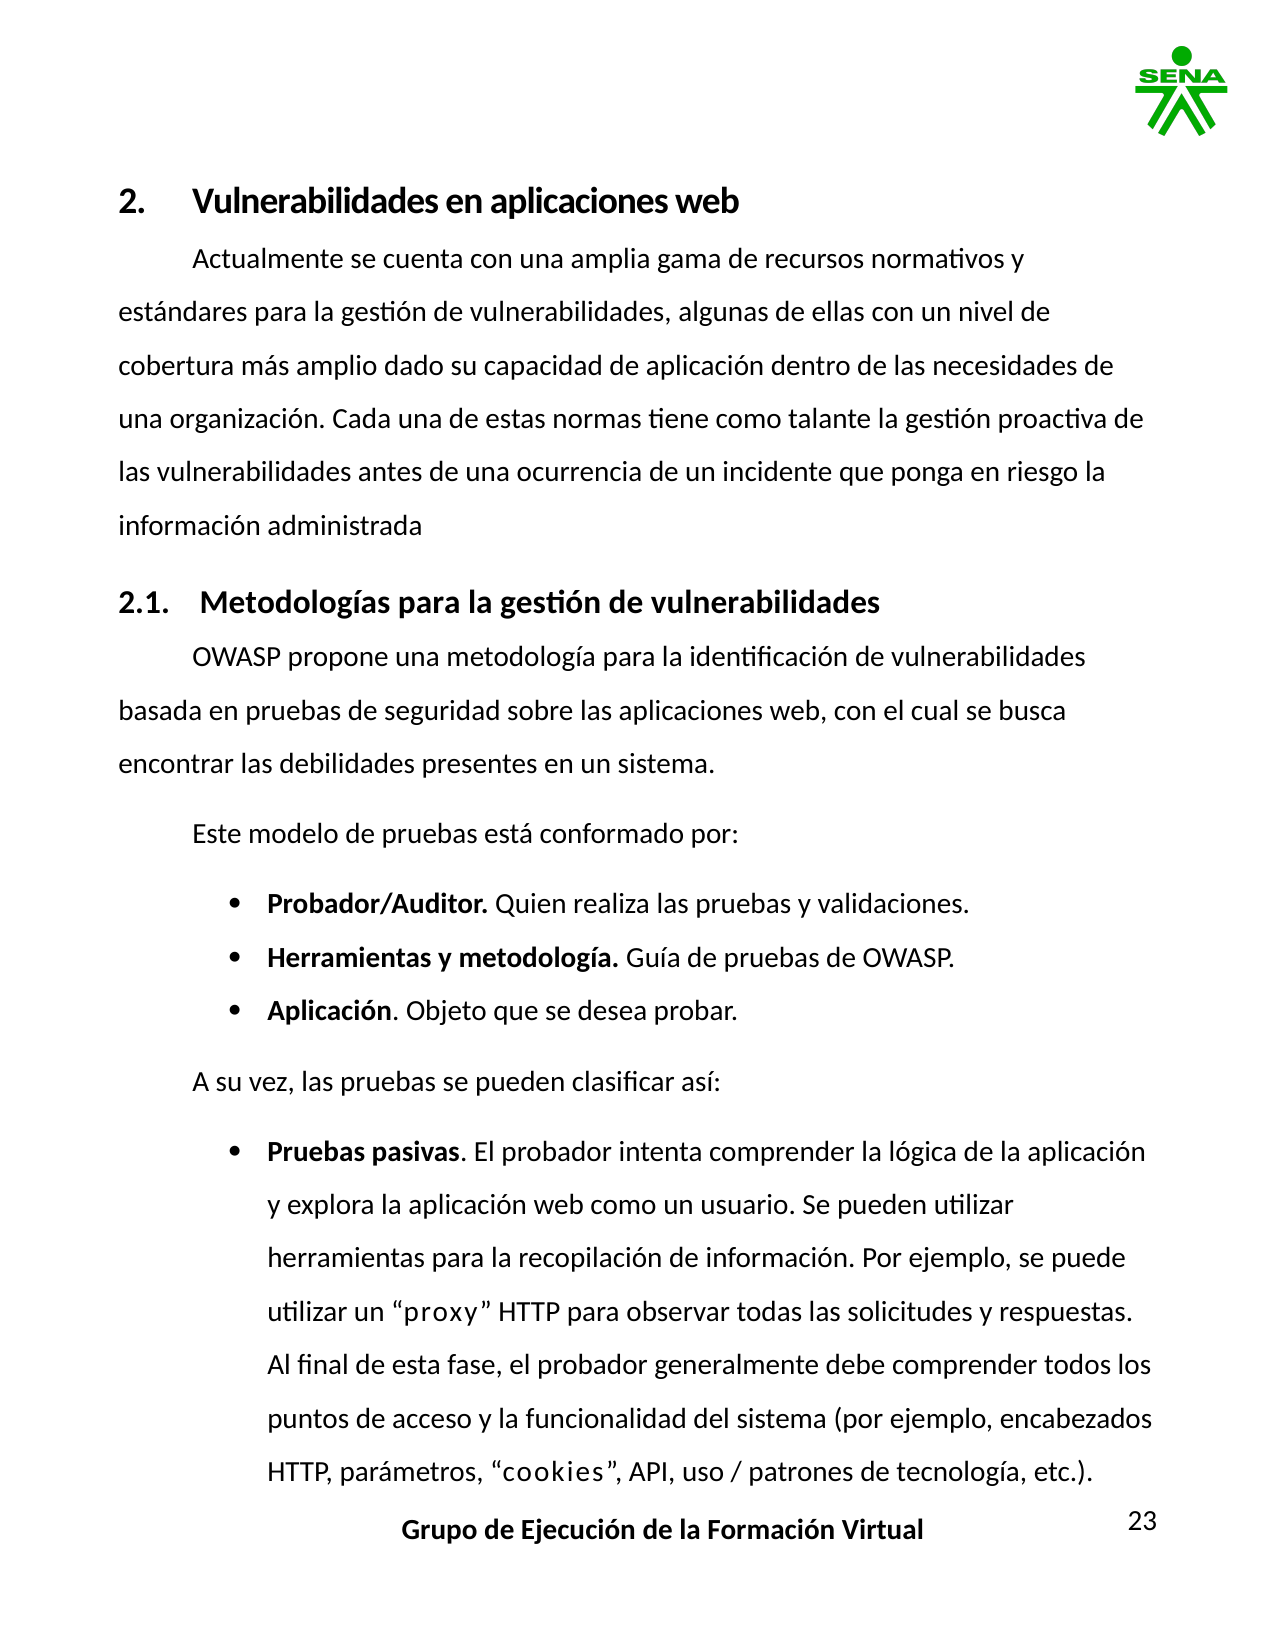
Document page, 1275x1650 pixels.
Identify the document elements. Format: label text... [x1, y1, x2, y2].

text Este modelo de pruebas está conformado por: [118, 816, 1157, 851]
list Herramientas y metodología. Guía de pruebas de OWASP. [229, 939, 1157, 975]
text OWASP propone una metodología para la identificación de vulnerabilidades basada en pruebas de seguridad sobre las aplicaciones web, con el cual se busca encontrar las debilidades presentes en un sistema. [118, 638, 1157, 781]
subtitle Vulnerabilidades en aplicaciones web [118, 177, 1157, 223]
list Probador/Auditor. Quien realiza las pruebas y validaciones. [229, 886, 1157, 921]
list Pruebas pasivas. El probador intenta comprender la lógica de la aplicación y explora la aplicación web como un usuario. Se pueden utilizar herramientas para la recopilación de información. Por ejemplo, se puede utilizar un “proxy” HTTP para observar todas las solicitudes y respuestas. Al final de esta fase, el probador generalmente debe comprender todos los puntos de acceso y la funcionalidad del sistema (por ejemplo, encabezados HTTP, parámetros, “cookies”, API, uso / patrones de tecnología, etc.). [229, 1133, 1157, 1489]
list Aplicación. Objeto que se desea probar. [229, 992, 1157, 1028]
text Actualmente se cuenta con una amplia gama de recursos normativos y estándares para la gestión de vulnerabilidades, algunas de ellas con un nivel de cobertura más amplio dado su capacidad de aplicación dentro de las necesidades de una organización. Cada una de estas normas tiene como talante la gestión proactiva de las vulnerabilidades antes de una ocurrencia de un incidente que ponga en riesgo la información administrada [118, 240, 1157, 542]
subtitle Metodologías para la gestión de vulnerabilidades [118, 581, 1157, 622]
picture [1135, 46, 1228, 136]
text A su vez, las pruebas se pueden clasificar así: [118, 1063, 1157, 1098]
